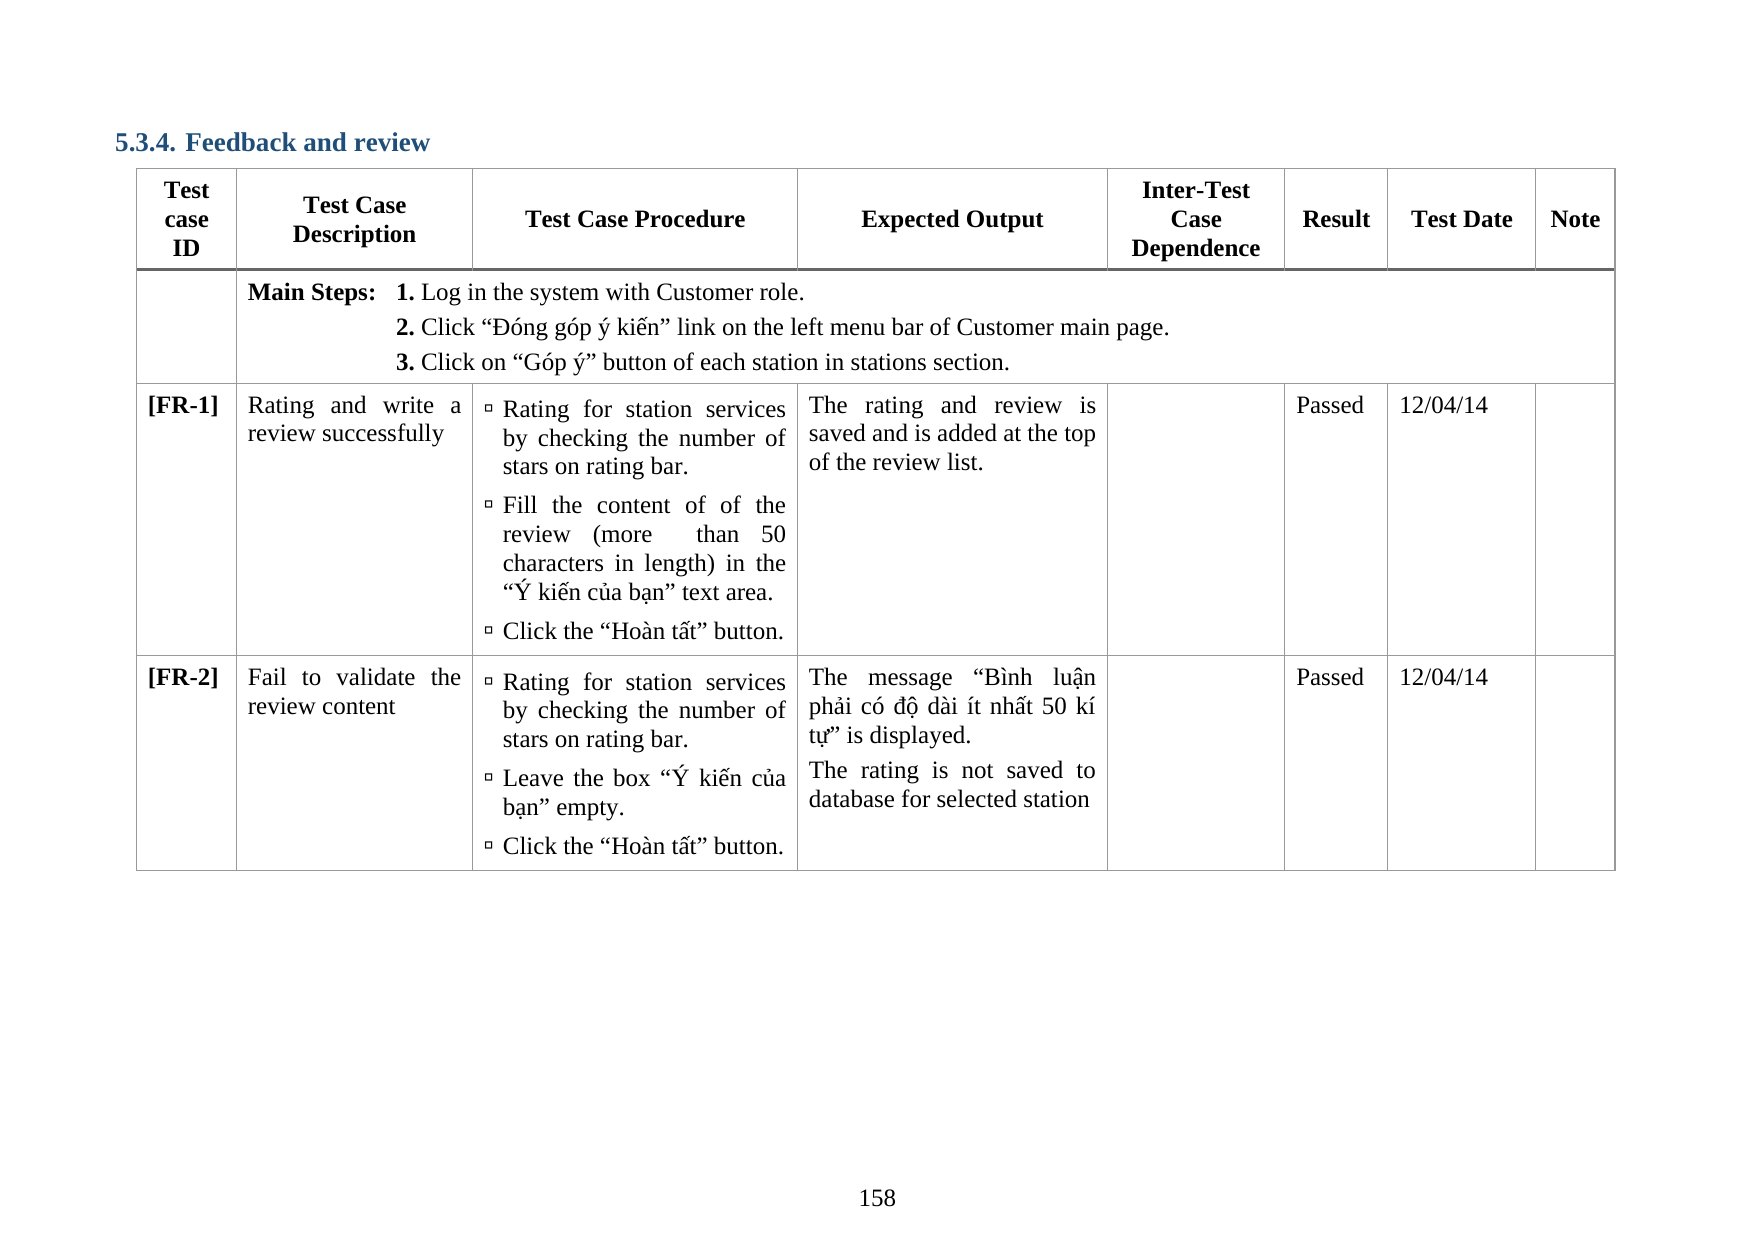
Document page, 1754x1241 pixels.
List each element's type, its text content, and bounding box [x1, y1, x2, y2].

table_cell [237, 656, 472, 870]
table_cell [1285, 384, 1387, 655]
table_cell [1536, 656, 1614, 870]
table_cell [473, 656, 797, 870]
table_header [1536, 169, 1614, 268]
subtitle Feedback and review [176, 126, 1606, 158]
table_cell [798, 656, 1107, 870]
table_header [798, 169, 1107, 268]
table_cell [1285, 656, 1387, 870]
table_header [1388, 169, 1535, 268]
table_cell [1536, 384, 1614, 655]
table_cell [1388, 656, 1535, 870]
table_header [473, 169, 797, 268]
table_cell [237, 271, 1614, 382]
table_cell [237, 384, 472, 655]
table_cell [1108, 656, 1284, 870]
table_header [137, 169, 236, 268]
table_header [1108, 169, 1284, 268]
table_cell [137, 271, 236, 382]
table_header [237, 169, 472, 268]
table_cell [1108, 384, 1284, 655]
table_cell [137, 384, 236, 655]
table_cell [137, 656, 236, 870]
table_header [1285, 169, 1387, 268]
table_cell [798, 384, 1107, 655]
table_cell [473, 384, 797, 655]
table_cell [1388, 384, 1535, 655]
